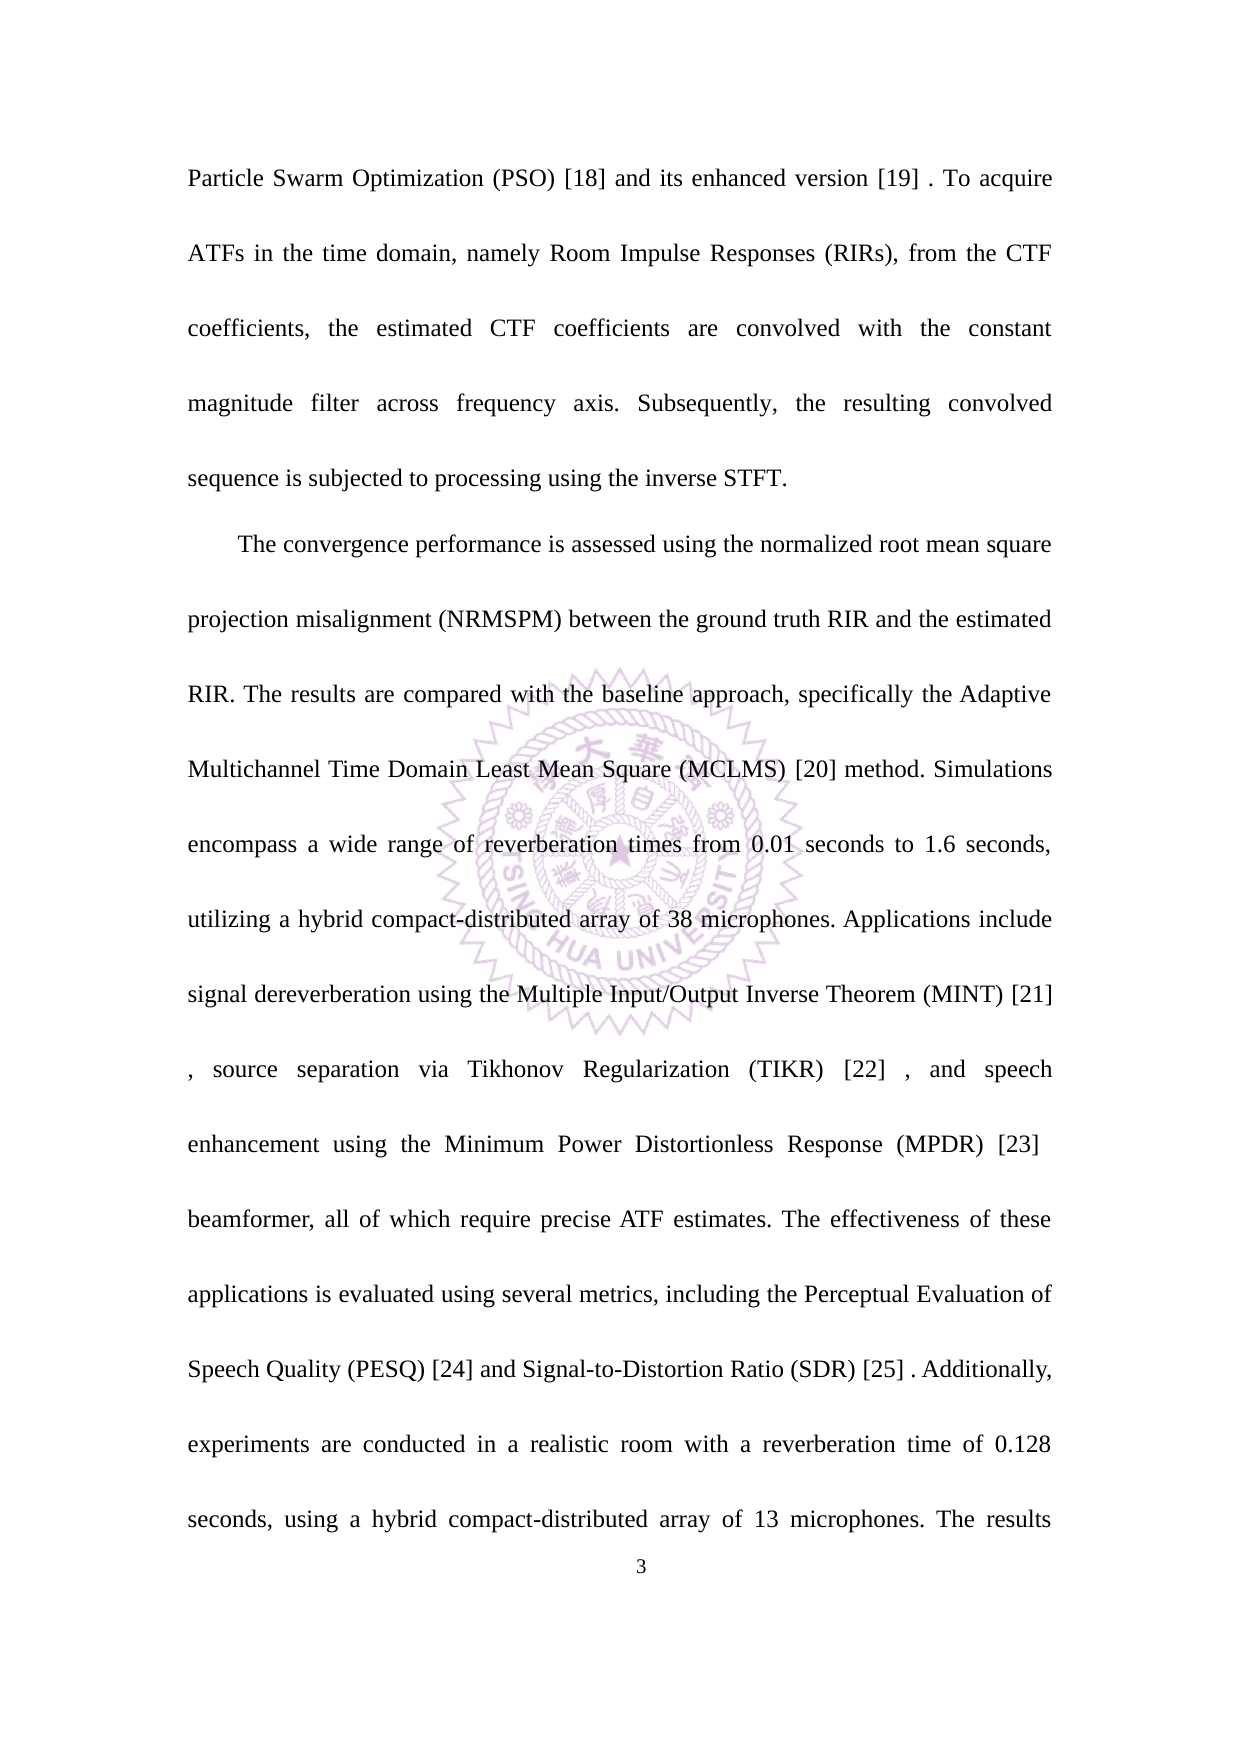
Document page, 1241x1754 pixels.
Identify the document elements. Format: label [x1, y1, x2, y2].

text [187, 158, 1053, 496]
text [187, 525, 1053, 1537]
